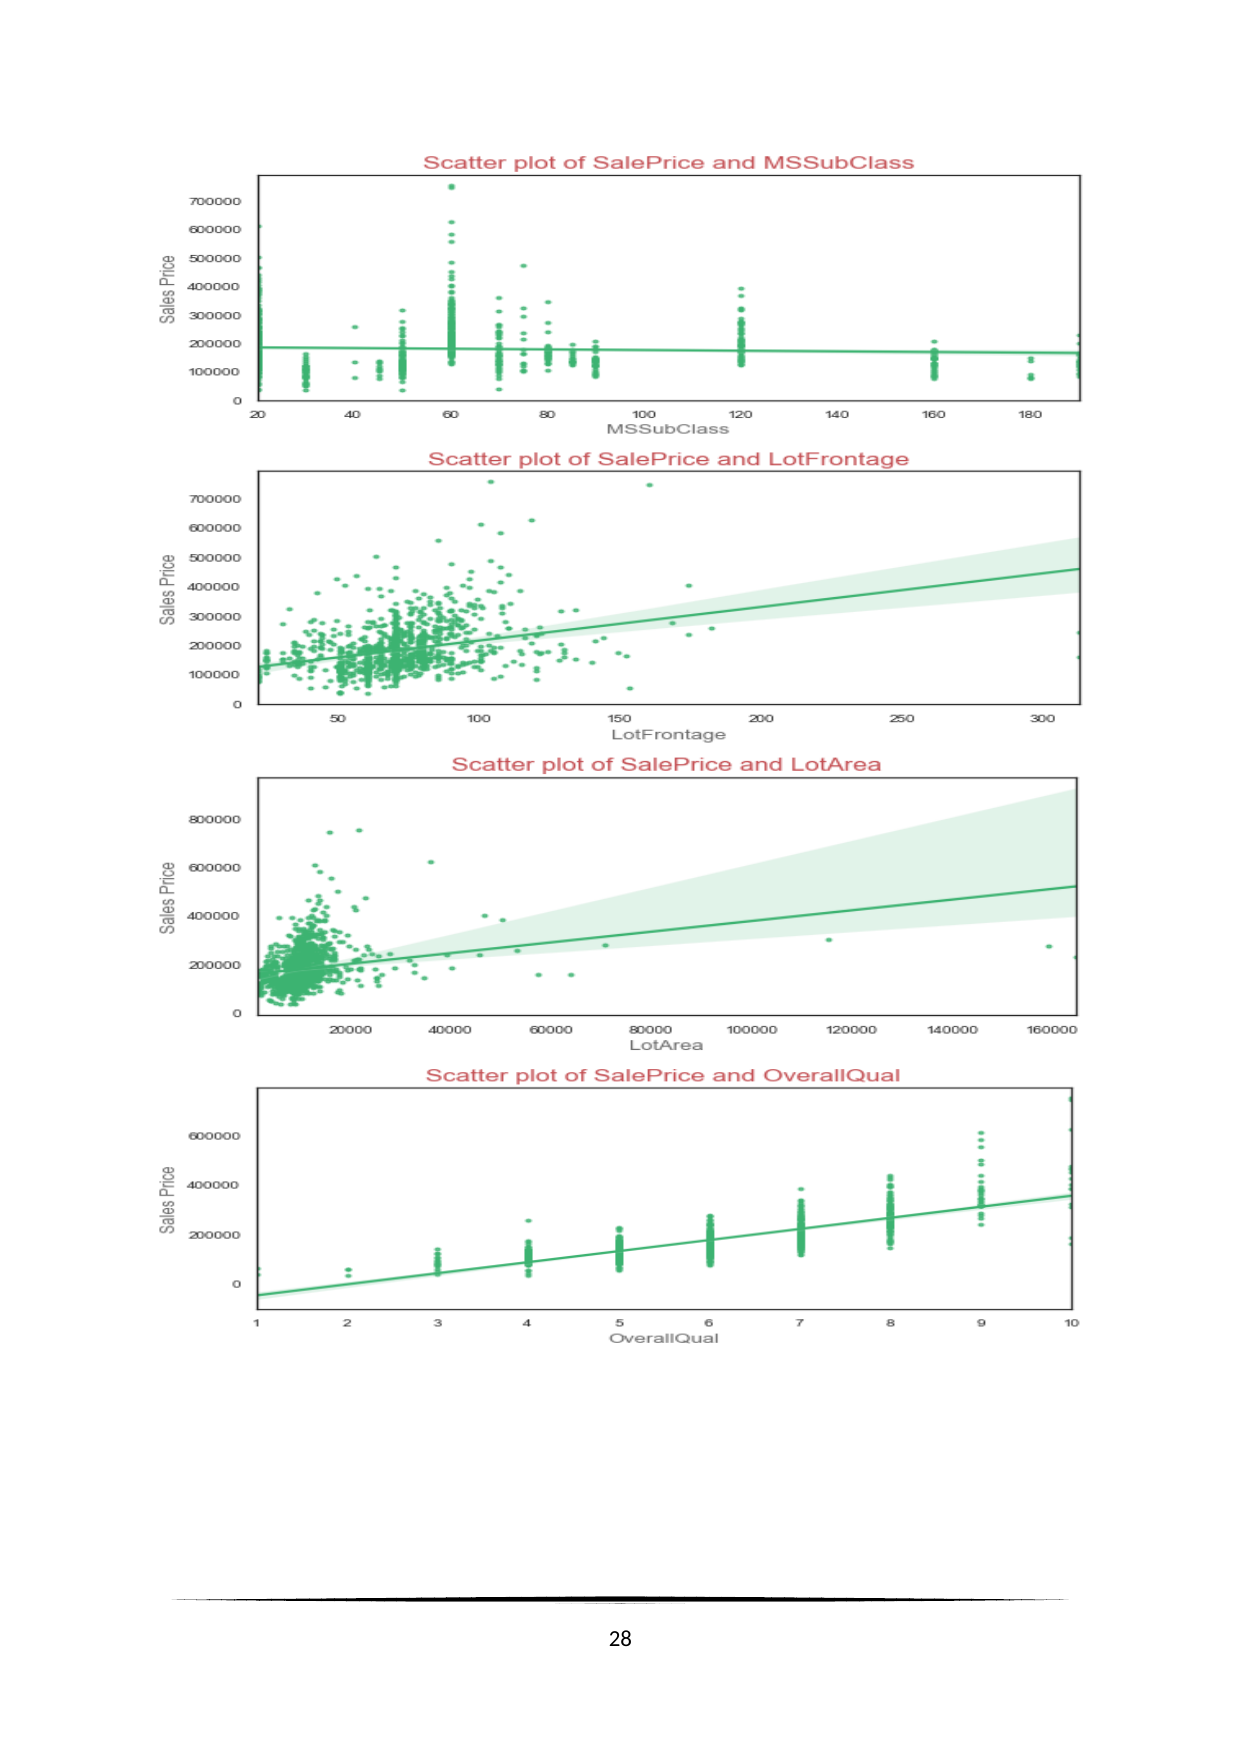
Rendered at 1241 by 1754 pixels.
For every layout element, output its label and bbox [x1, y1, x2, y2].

picture [150, 751, 1091, 1061]
picture [150, 445, 1091, 749]
picture [150, 150, 1091, 444]
picture [150, 1062, 1091, 1352]
picture [171, 1596, 1069, 1604]
